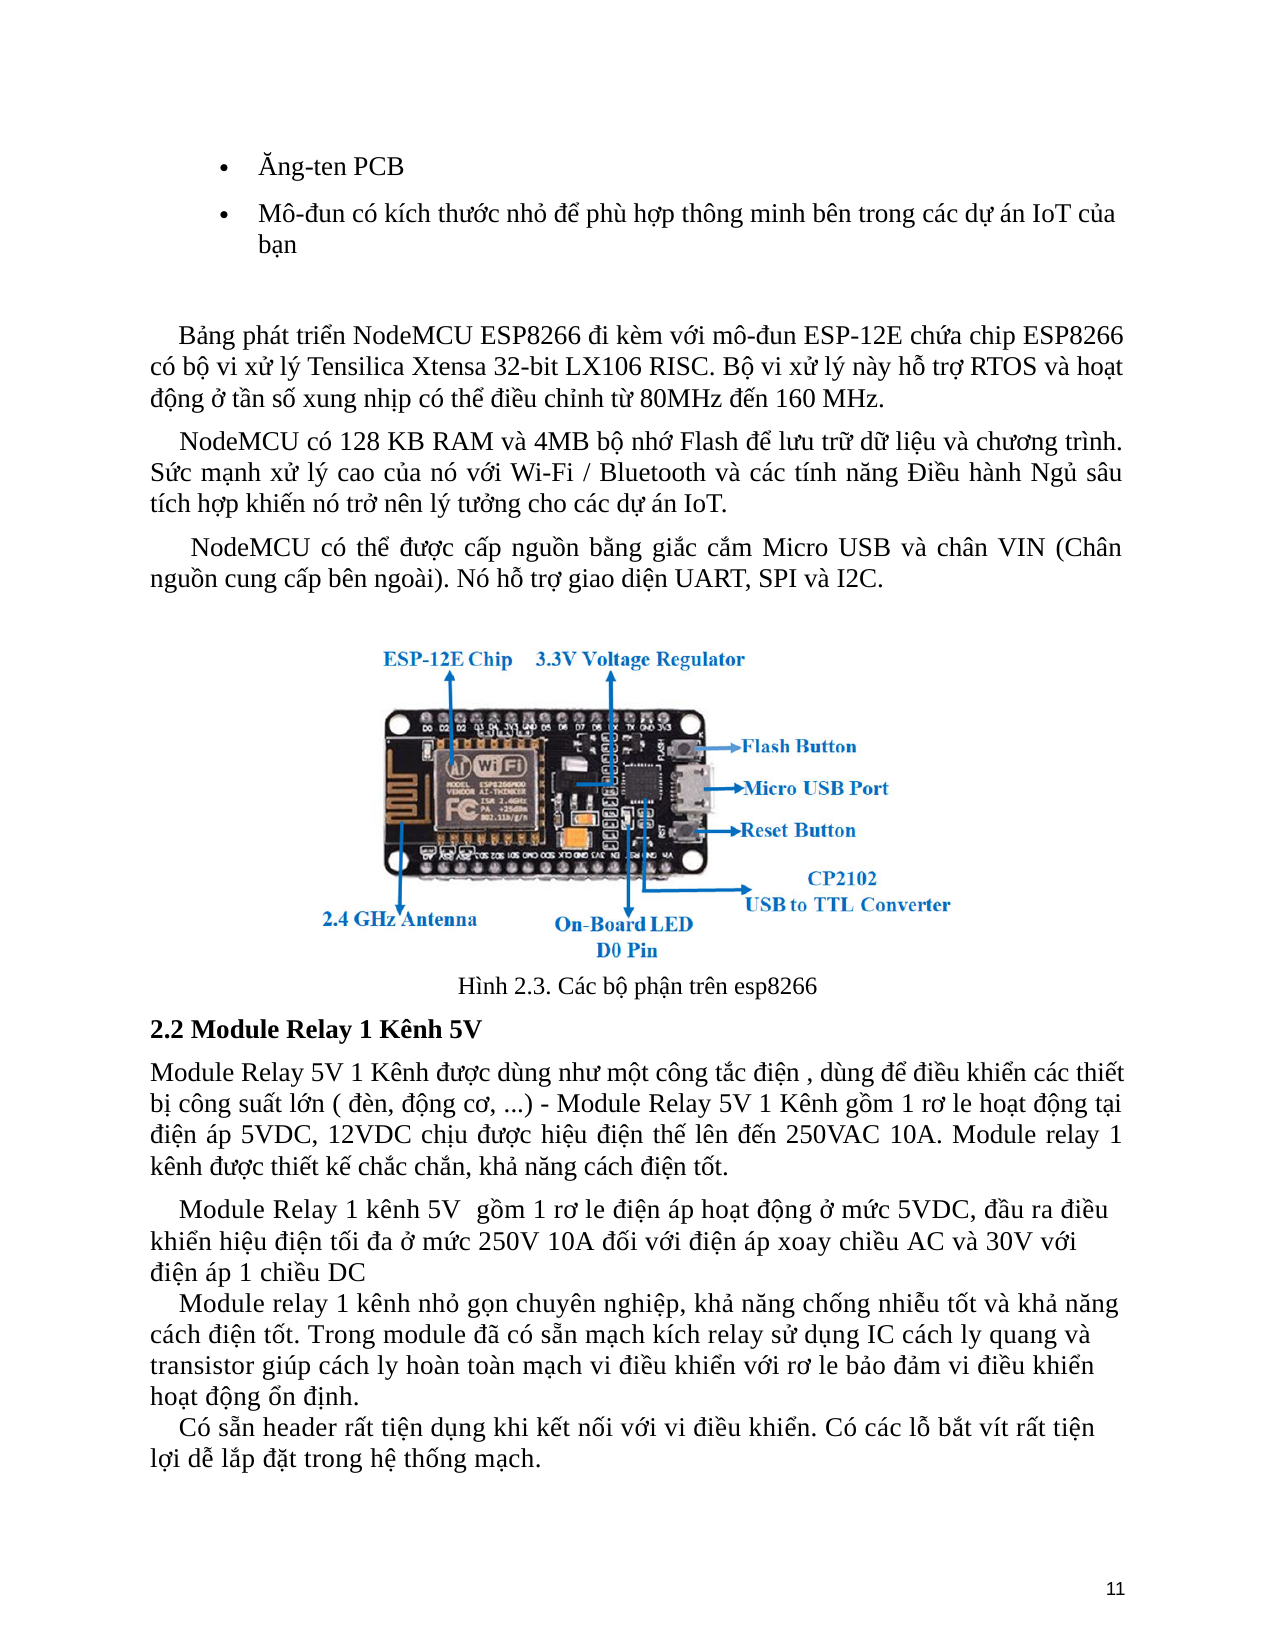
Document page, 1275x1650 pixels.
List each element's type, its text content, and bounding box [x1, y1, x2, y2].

picture [322, 649, 953, 959]
text NodeMCU có thể được cấp nguồn bằng giắc cắm Micro USB và chân VIN (Chân nguồn cung cấp bên ngoài). Nó hỗ trợ giao diện UART, SPI và I2C. [150, 531, 1124, 593]
text Hình 2.3. Các bộ phận trên esp8266 [150, 971, 1125, 1000]
text NodeMCU có 128 KB RAM và 4MB bộ nhớ Flash để lưu trữ dữ liệu và chương trình. Sức mạnh xử lý cao của nó với Wi-Fi / Bluetooth và các tính năng Điều hành Ngủ sâu tích hợp khiến nó trở nên lý tưởng cho các dự án IoT. [150, 425, 1124, 519]
text Bảng phát triển NodeMCU ESP8266 đi kèm với mô-đun ESP-12E chứa chip ESP8266 có bộ vi xử lý Tensilica Xtensa 32-bit LX106 RISC. Bộ vi xử lý này hỗ trợ RTOS và hoạt động ở tần số xung nhịp có thể điều chỉnh từ 80MHz đến 160 MHz. [150, 319, 1124, 413]
list Ăng-ten PCB [220, 150, 1125, 181]
list Mô-đun có kích thước nhỏ để phù hợp thông minh bên trong các dự án IoT của bạn [220, 197, 1125, 259]
text 2.2 Module Relay 1 Kênh 5V [150, 1013, 1125, 1044]
text Module Relay 5V 1 Kênh được dùng như một công tắc điện , dùng để điều khiển các thiết bị công suất lớn ( đèn, động cơ, ...) - Module Relay 5V 1 Kênh gồm 1 rơ le hoạt động tại điện áp 5VDC, 12VDC chịu được hiệu điện thế lên đến 250VAC 10A. Module relay 1 kênh được thiết kế chắc chắn, khả năng cách điện tốt. [150, 1056, 1125, 1181]
text Module Relay 1 kênh 5V gồm 1 rơ le điện áp hoạt động ở mức 5VDC, đầu ra điều khiển hiệu điện tối đa ở mức 250V 10A đối với điện áp xoay chiều AC và 30V với điện áp 1 chiều DC Module relay 1 kênh nhỏ gọn chuyên nghiệp, khả năng chống nhiễu tốt và khả năng cách điện tốt. Trong module đã có sẵn mạch kích relay sử dụng IC cách ly quang và transistor giúp cách ly hoàn toàn mạch vi điều khiển với rơ le bảo đảm vi điều khiển hoạt động ổn định. Có sẵn header rất tiện dụng khi kết nối với vi điều khiển. Có các lỗ bắt vít rất tiện lợi dễ lắp đặt trong hệ thống mạch. [150, 1193, 1125, 1474]
